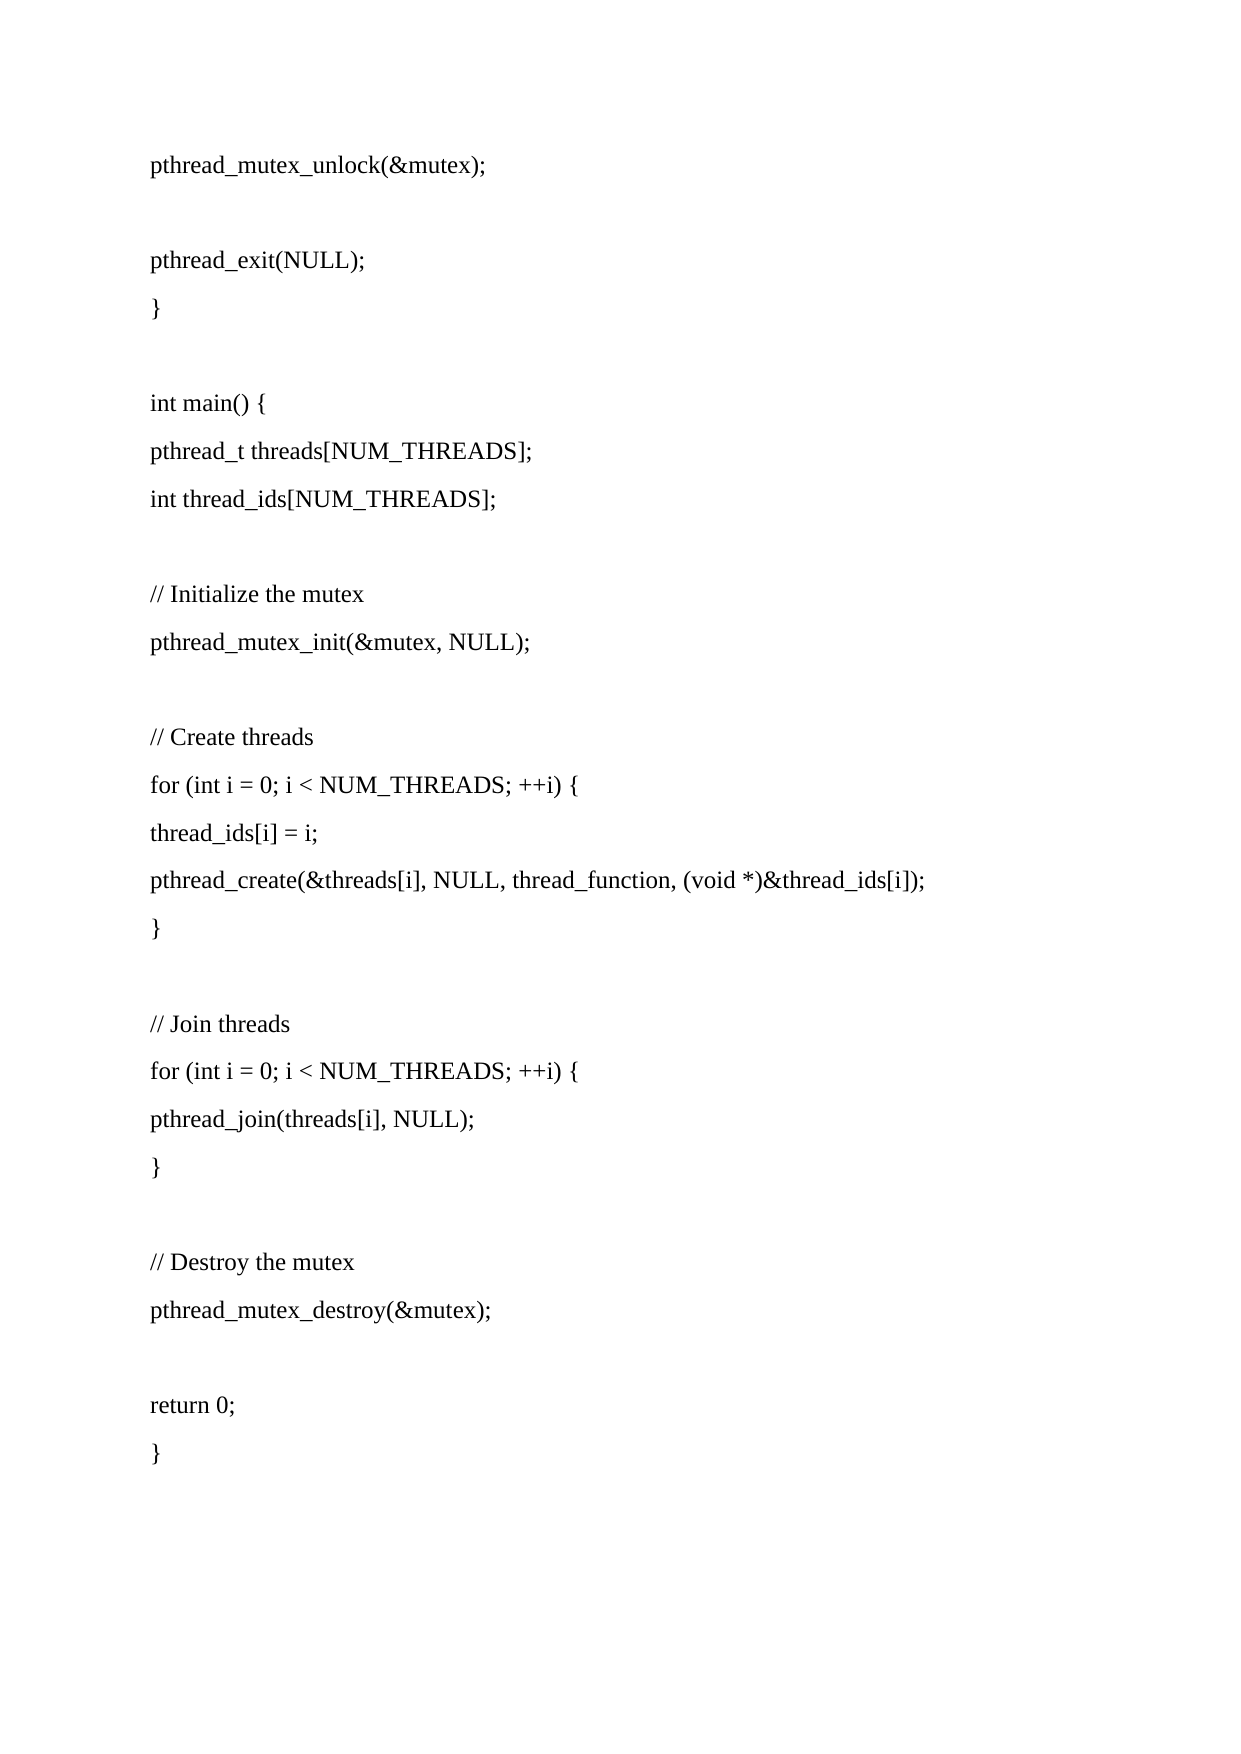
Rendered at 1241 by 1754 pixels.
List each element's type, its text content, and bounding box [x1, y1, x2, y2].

text } [150, 1152, 1090, 1181]
text pthread_t threads[NUM_THREADS]; [150, 436, 1090, 465]
text } [150, 293, 1090, 322]
text // Join threads [150, 1009, 1090, 1037]
text thread_ids[i] = i; [150, 818, 1090, 847]
text pthread_mutex_destroy(&mutex); [150, 1295, 1090, 1324]
text pthread_mutex_unlock(&mutex); [150, 150, 1090, 179]
text pthread_exit(NULL); [150, 245, 1090, 274]
text } [150, 1438, 1090, 1467]
text int thread_ids[NUM_THREADS]; [150, 484, 1090, 513]
text for (int i = 0; i < NUM_THREADS; ++i) { [150, 1056, 1090, 1085]
text for (int i = 0; i < NUM_THREADS; ++i) { [150, 770, 1090, 799]
text // Initialize the mutex [150, 579, 1090, 608]
text pthread_create(&threads[i], NULL, thread_function, (void *)&thread_ids[i]); [150, 866, 1090, 894]
text // Destroy the mutex [150, 1247, 1090, 1276]
text // Create threads [150, 722, 1090, 751]
text int main() { [150, 388, 1090, 417]
text pthread_join(threads[i], NULL); [150, 1104, 1090, 1133]
text pthread_mutex_init(&mutex, NULL); [150, 627, 1090, 656]
text } [150, 913, 1090, 942]
text return 0; [150, 1390, 1090, 1419]
